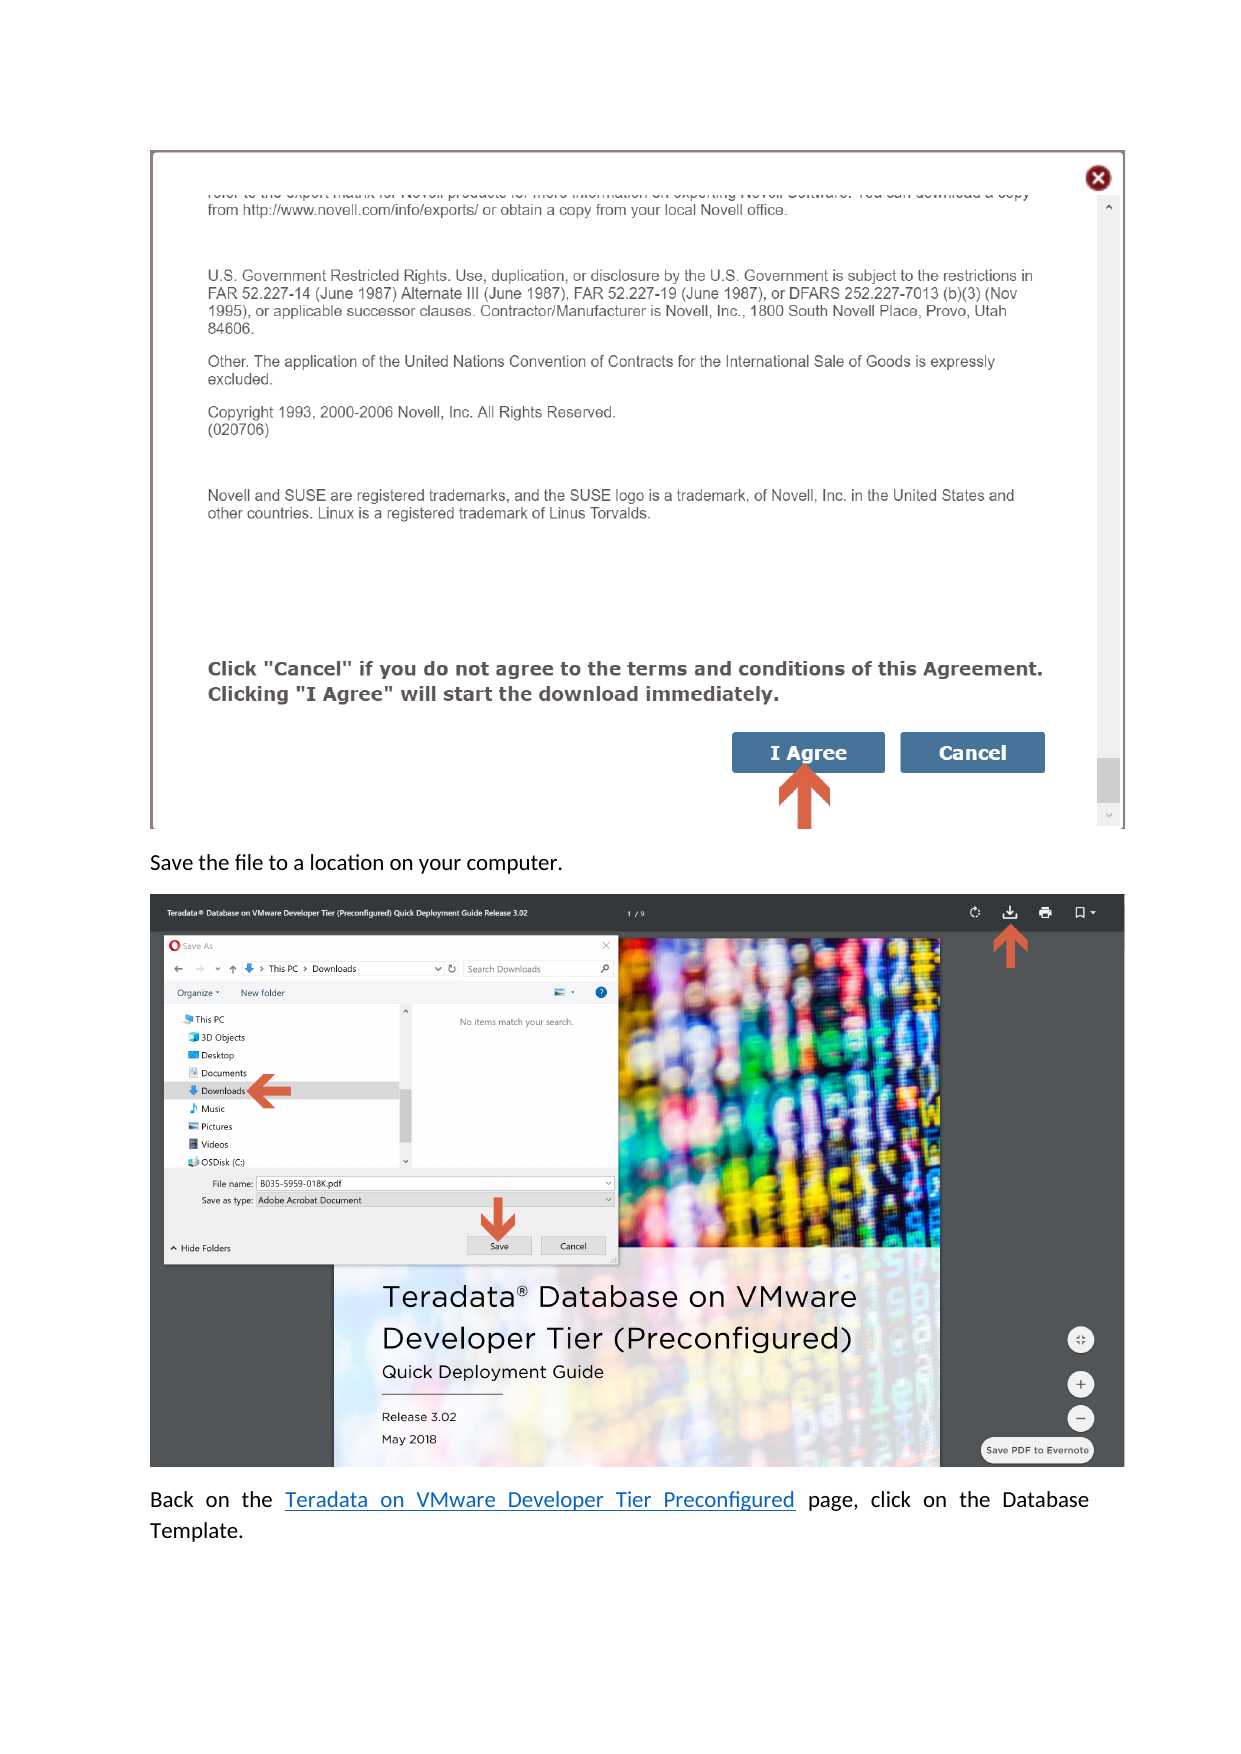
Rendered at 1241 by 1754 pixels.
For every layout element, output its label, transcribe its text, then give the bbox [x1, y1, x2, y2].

text Back on the Teradata on VMware Developer Tier Preconfigured page, click on the Database Template. [150, 1486, 1090, 1544]
text Save the file to a location on your computer. [150, 848, 1090, 876]
picture [150, 894, 1125, 1467]
picture [150, 150, 1125, 829]
